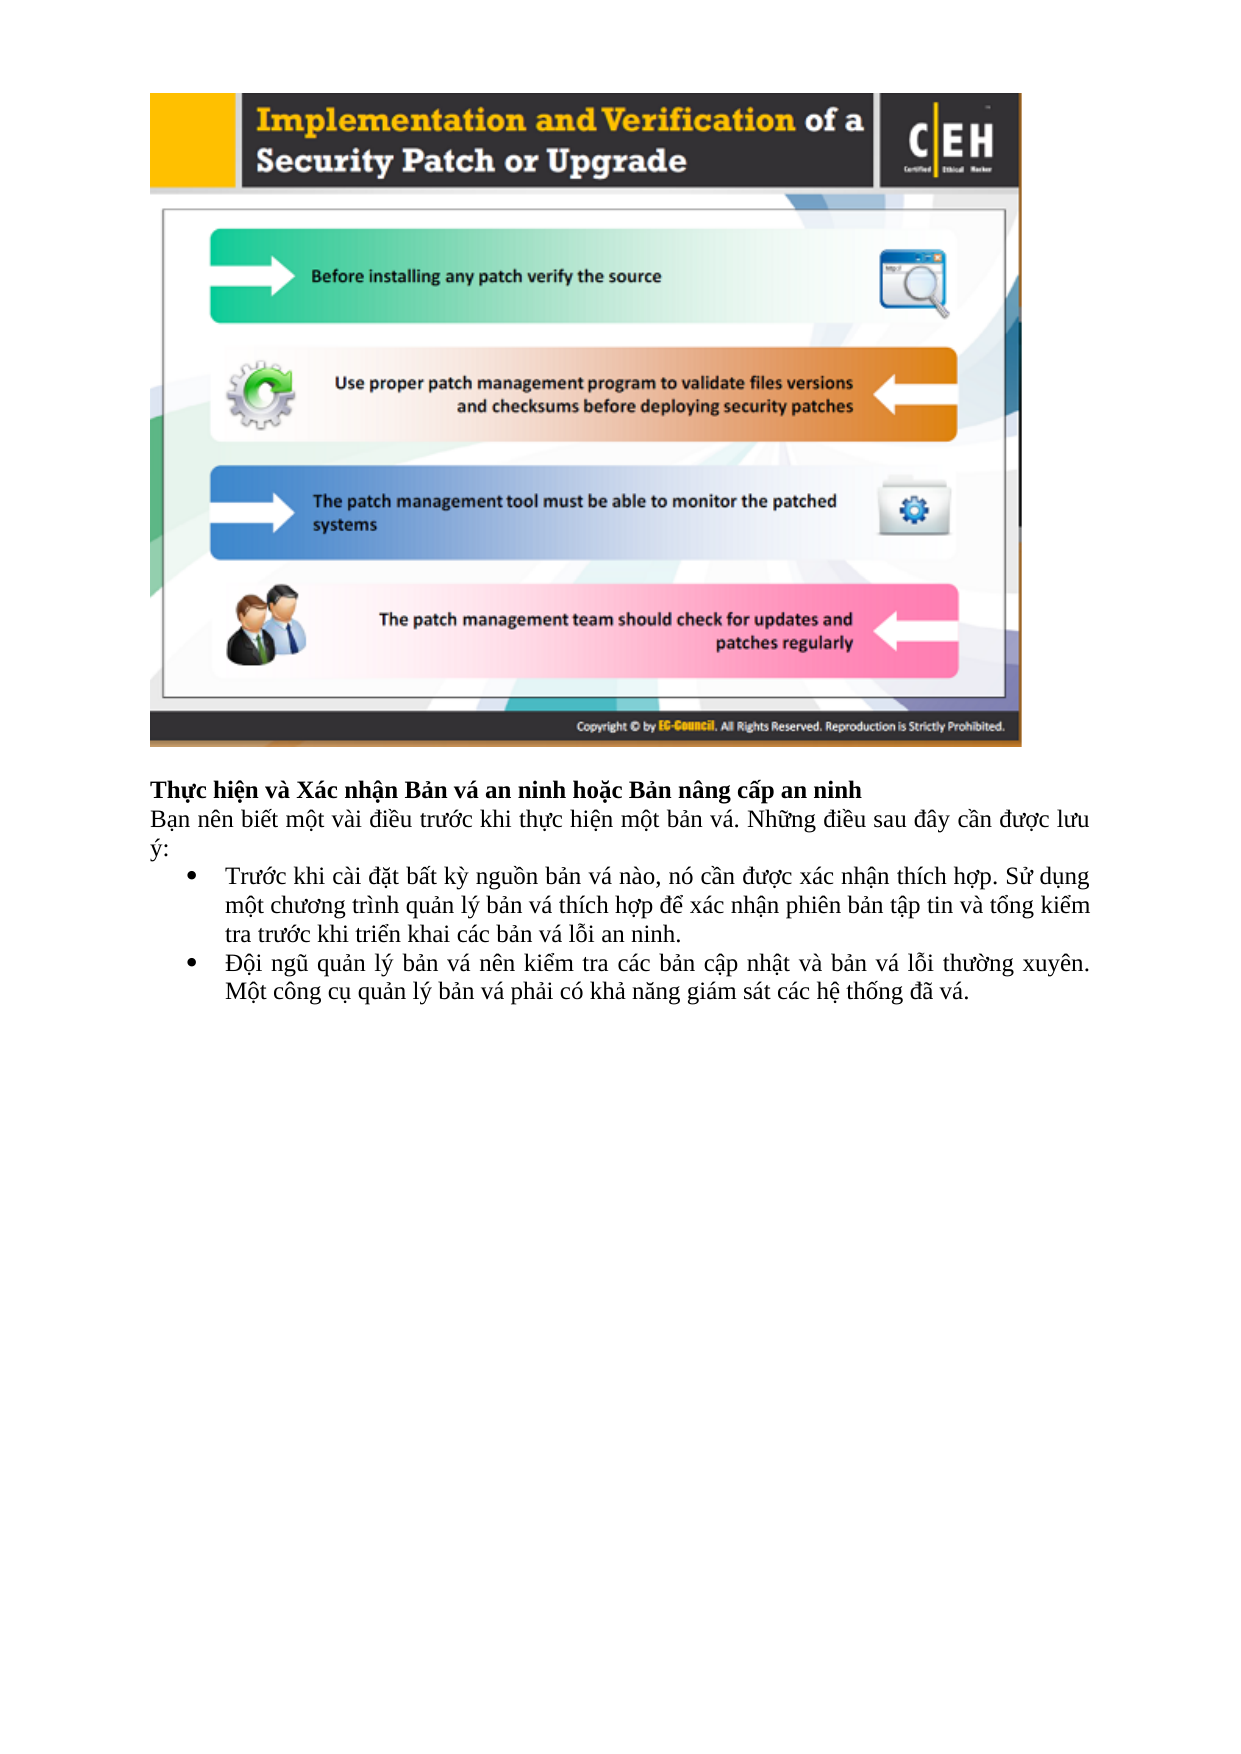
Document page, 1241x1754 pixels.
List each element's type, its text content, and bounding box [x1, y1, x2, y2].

list Trước khi cài đặt bất kỳ nguồn bản vá nào, nó cần được xác nhận thích hợp. Sử dụng một chương trình quản lý bản vá thích hợp để xác nhận phiên bản tập tin và tổng kiểm tra trước khi triển khai các bản vá lỗi an ninh. [187, 861, 1090, 948]
list Đội ngũ quản lý bản vá nên kiểm tra các bản cập nhật và bản vá lỗi thường xuyên. Một công cụ quản lý bản vá phải có khả năng giám sát các hệ thống đã vá. [187, 948, 1090, 1005]
text Bạn nên biết một vài điều trước khi thực hiện một bản vá. Những điều sau đây cần được lưu ý: [150, 804, 1090, 861]
text Thực hiện và Xác nhận Bản vá an ninh hoặc Bản nâng cấp an ninh [150, 775, 1090, 804]
picture [150, 93, 1022, 747]
